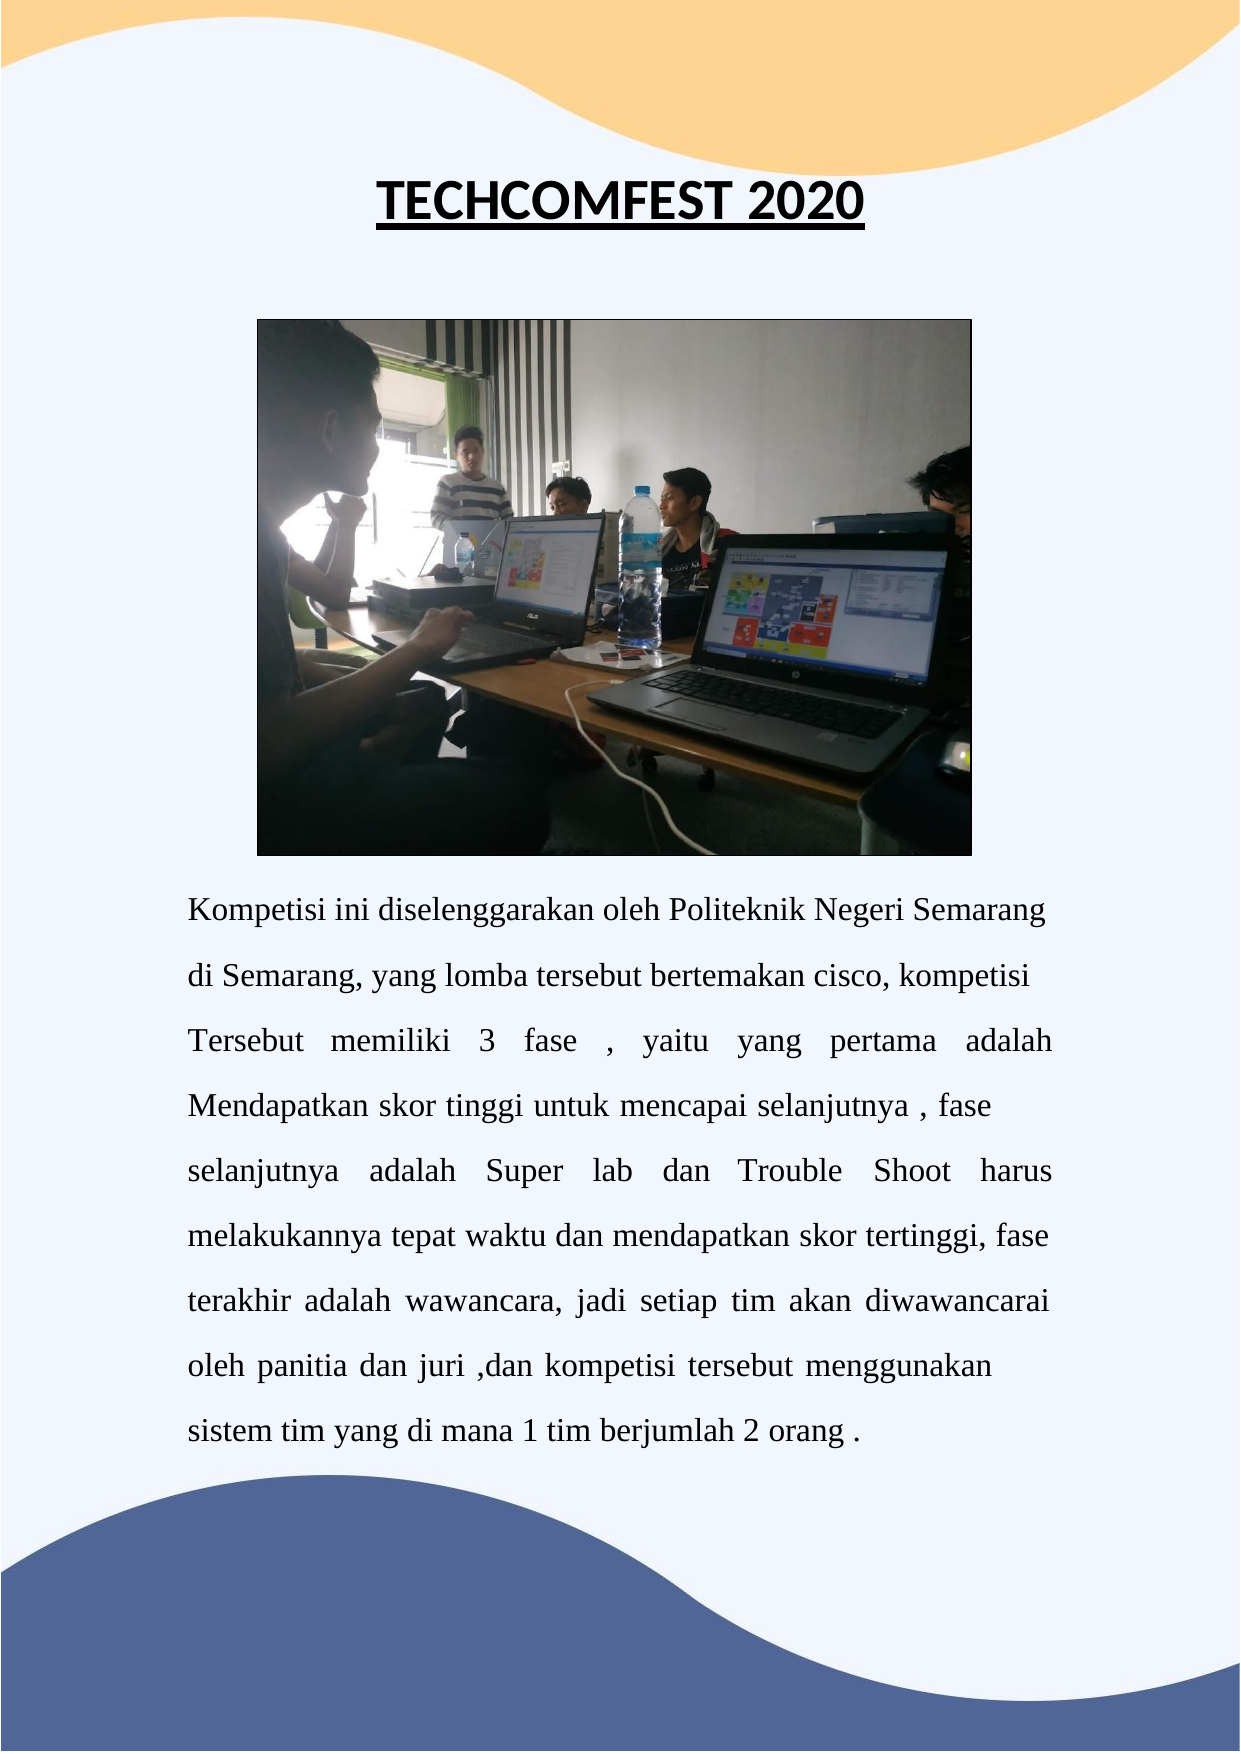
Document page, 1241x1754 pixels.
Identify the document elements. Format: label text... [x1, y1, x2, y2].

picture [1, 0, 1240, 1751]
text Kompetisi ini diselenggarakan oleh Politeknik Negeri Semarang di Semarang, yang lomba tersebut bertemakan cisco, kompetisi Tersebut memiliki 3 fase , yaitu yang pertama adalah Mendapatkan skor tinggi untuk mencapai selanjutnya , fase selanjutnya adalah Super lab dan Trouble Shoot harus melakukannya tepat waktu dan mendapatkan skor tertinggi, fase terakhir adalah wawancara, jadi setiap tim akan diwawancarai oleh panitia dan juri ,dan kompetisi tersebut menggunakan sistem tim yang di mana 1 tim berjumlah 2 orang . [187, 890, 1053, 1449]
subtitle TECHCOMFEST 2020 [203, 164, 1038, 233]
